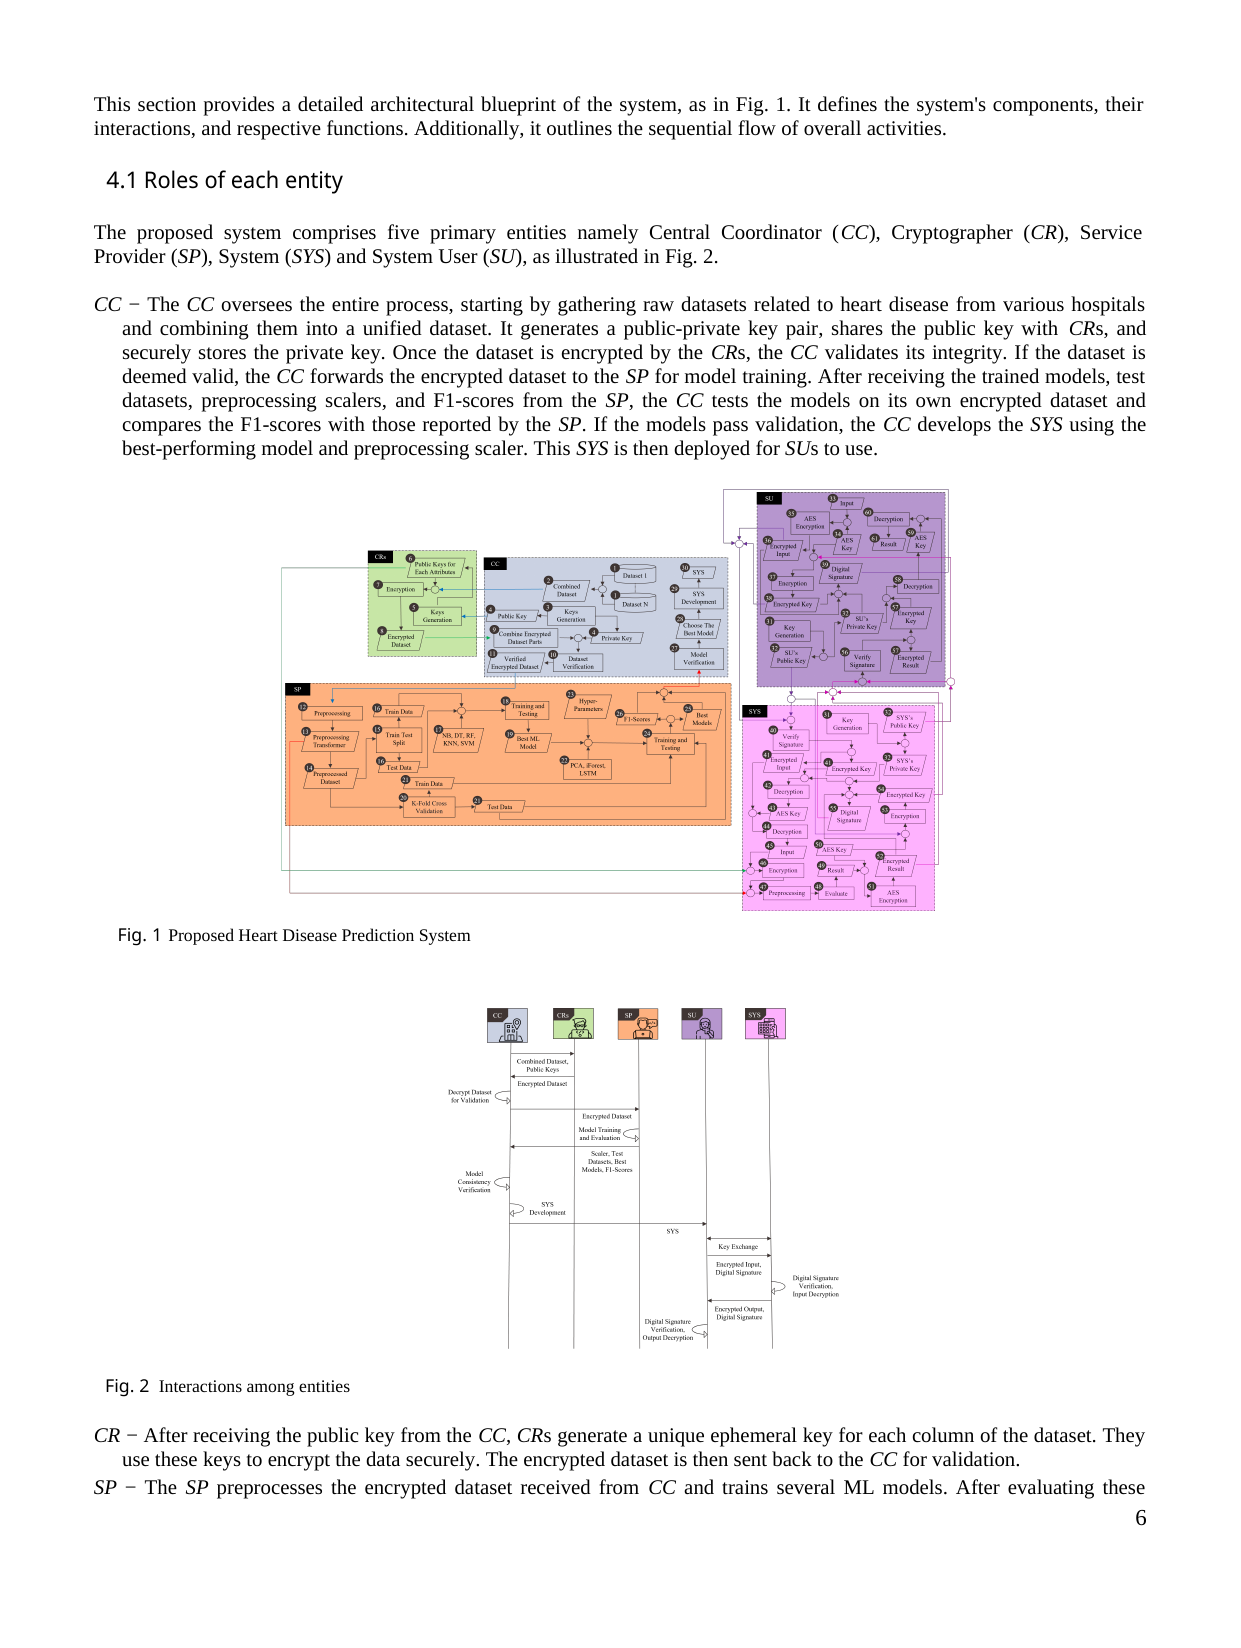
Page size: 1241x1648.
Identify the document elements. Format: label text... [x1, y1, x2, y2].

table_cell Fig. 2 Interactions among entities [94, 971, 1146, 1423]
picture [281, 489, 955, 911]
text This section provides a detailed architectural blueprint of the system, as in Fig. 1. It defines the system's components, their interactions, and respective functions. Additionally, it outlines the sequential flow of overall activities. [94, 91, 1146, 139]
picture [394, 971, 846, 1349]
table_header [94, 465, 1146, 910]
table_cell Fig. 1 Proposed Heart Disease Prediction System [94, 910, 1146, 971]
text CC − The CC oversees the entire process, starting by gathering raw datasets related to heart disease from various hospitals and combining them into a unified dataset. It generates a public-private key pair, shares the public key with CRs, and securely stores the private key. Once the dataset is encrypted by the CRs, the CC validates its integrity. If the dataset is deemed valid, the CC forwards the encrypted dataset to the SP for model training. After receiving the trained models, test datasets, preprocessing scalers, and F1-scores from the SP, the CC tests the models on its own encrypted dataset and compares the F1-scores with those reported by the SP. If the models pass validation, the CC develops the SYS using the best-performing model and preprocessing scaler. This SYS is then deployed for SUs to use. [94, 292, 1146, 460]
text CR − After receiving the public key from the CC, CRs generate a unique ephemeral key for each column of the dataset. They use these keys to encrypt the data securely. The encrypted dataset is then sent back to the CC for validation. [94, 1423, 1146, 1471]
text The proposed system comprises five primary entities namely Central Coordinator (CC), Cryptographer (CR), Service Provider (SP), System (SYS) and System User (SU), as illustrated in Fig. 2. [94, 219, 1142, 268]
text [94, 1475, 1146, 1499]
subtitle Roles of each entity [106, 164, 1146, 195]
